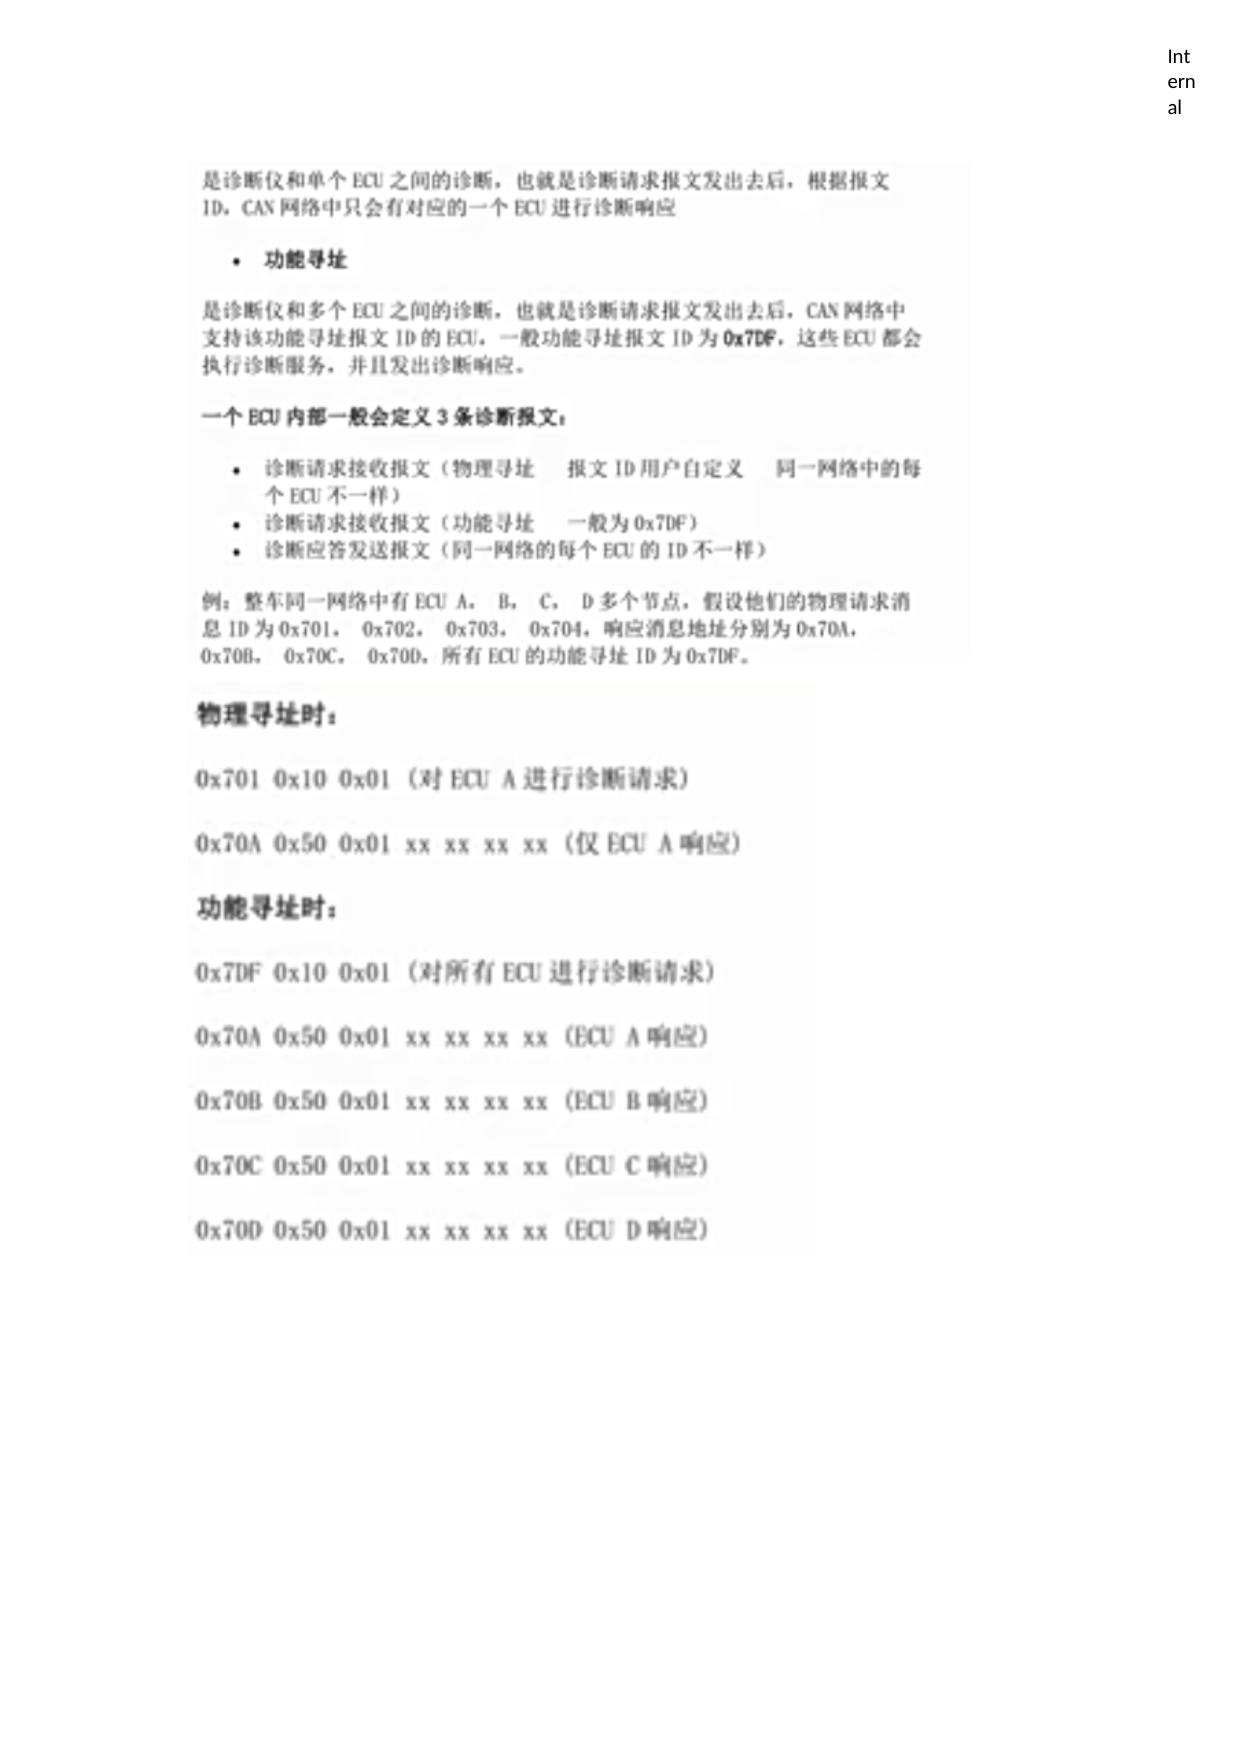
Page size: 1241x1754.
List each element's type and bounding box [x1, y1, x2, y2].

picture [187, 682, 817, 1255]
picture [187, 162, 971, 666]
